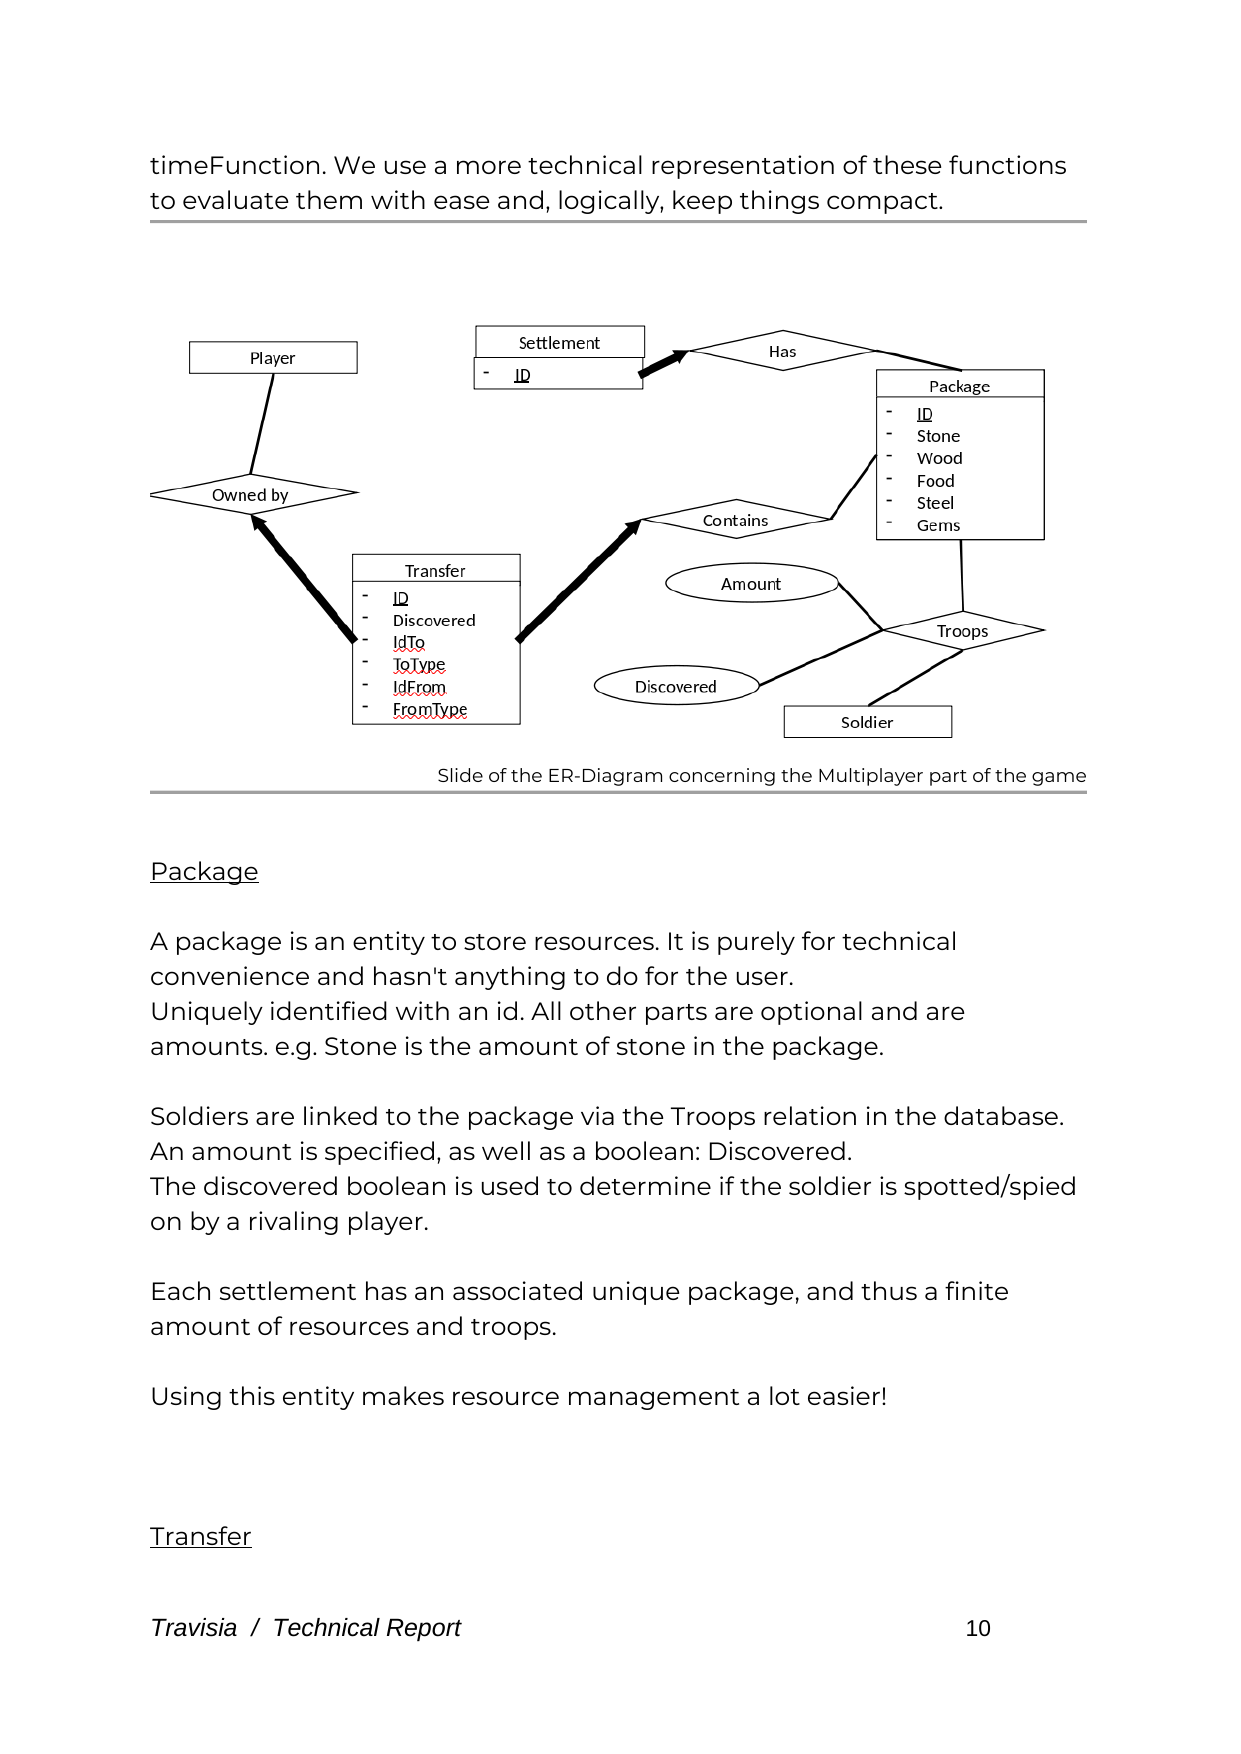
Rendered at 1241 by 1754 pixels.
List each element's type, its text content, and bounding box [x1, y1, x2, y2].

picture [150, 250, 1087, 761]
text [150, 150, 1087, 216]
text A package is an entity to store resources. It is purely for technical convenience and hasn't anything to do for the user. [150, 926, 1087, 991]
text Transfer [150, 1521, 1087, 1551]
text Each settlement has an associated unique package, and thus a finite amount of resources and troops. [150, 1276, 1087, 1341]
text The discovered boolean is used to determine if the soldier is spotted/spied on by a rivaling player. [150, 1171, 1087, 1236]
text Slide of the ER-Diagram concerning the Multiplayer part of the game [150, 764, 1087, 787]
text Using this entity makes resource management a lot easier! [150, 1381, 1087, 1411]
text Soldiers are linked to the package via the Troops relation in the database. An amount is specified, as well as a boolean: Discovered. [150, 1101, 1087, 1166]
text Package [150, 856, 1087, 886]
text Uniquely identified with an id. All other parts are optional and are amounts. e.g. Stone is the amount of stone in the package. [150, 996, 1087, 1061]
